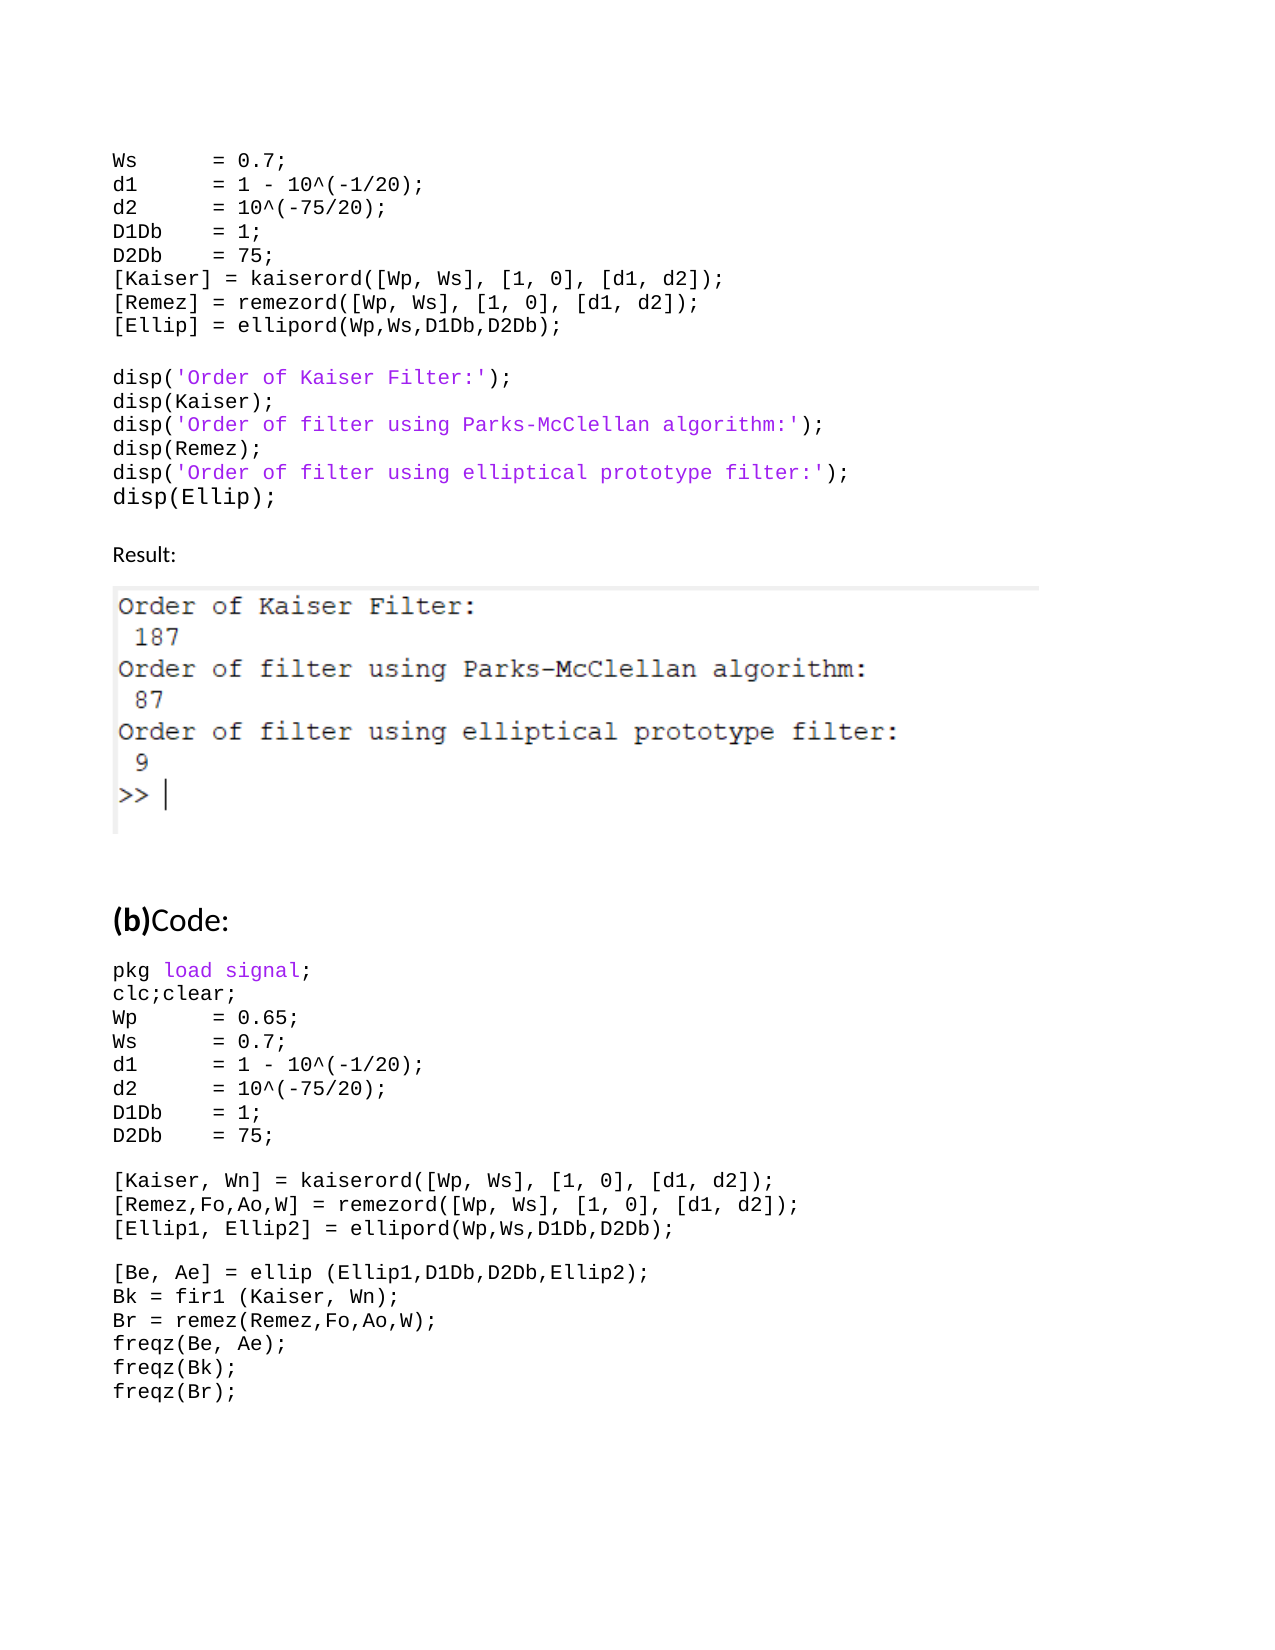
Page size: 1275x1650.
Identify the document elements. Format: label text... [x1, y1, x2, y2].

text [Remez,Fo,Ao,W] = remezord([Wp, Ws], [1, 0], [d1, d2]); [112, 1194, 1162, 1217]
text [Ellip] = ellipord(Wp,Ws,D1Db,D2Db); [112, 316, 1162, 339]
text (b)Code: [112, 899, 1162, 940]
text freqz(Br); [112, 1381, 1162, 1404]
text D1Db = 1; [112, 221, 1162, 244]
text disp(Kaiser); [112, 391, 1162, 414]
text disp('Order of filter using Parks-McClellan algorithm:'); [112, 414, 1162, 438]
text D1Db = 1; [112, 1102, 1162, 1125]
text [Kaiser] = kaiserord([Wp, Ws], [1, 0], [d1, d2]); [112, 268, 1162, 292]
text [Ellip1, Ellip2] = ellipord(Wp,Ws,D1Db,D2Db); [112, 1217, 1162, 1241]
text [Remez] = remezord([Wp, Ws], [1, 0], [d1, d2]); [112, 292, 1162, 316]
text D2Db = 75; [112, 1125, 1162, 1149]
text Result: [112, 540, 1162, 568]
text D2Db = 75; [112, 244, 1162, 268]
text Ws = 0.7; [112, 1031, 1162, 1054]
text d1 = 1 - 10^(-1/20); [112, 1054, 1162, 1078]
text d2 = 10^(-75/20); [112, 1078, 1162, 1102]
text Ws = 0.7; [112, 150, 1162, 174]
text Wp = 0.65; [112, 1007, 1162, 1031]
text clc;clear; [112, 983, 1162, 1007]
text [Kaiser, Wn] = kaiserord([Wp, Ws], [1, 0], [d1, d2]); [112, 1170, 1162, 1194]
text Bk = fir1 (Kaiser, Wn); [112, 1286, 1162, 1310]
text disp('Order of Kaiser Filter:'); [112, 367, 1162, 391]
text freqz(Be, Ae); [112, 1333, 1162, 1357]
text d1 = 1 - 10^(-1/20); [112, 174, 1162, 197]
text [Be, Ae] = ellip (Ellip1,D1Db,D2Db,Ellip2); [112, 1262, 1162, 1286]
picture [112, 586, 1039, 834]
text Br = remez(Remez,Fo,Ao,W); [112, 1310, 1162, 1333]
text disp(Remez); [112, 438, 1162, 462]
text pkg load signal; [112, 960, 1162, 983]
text disp(Ellip); [112, 485, 1162, 511]
text disp('Order of filter using elliptical prototype filter:'); [112, 462, 1162, 485]
text freqz(Bk); [112, 1357, 1162, 1381]
text d2 = 10^(-75/20); [112, 197, 1162, 221]
